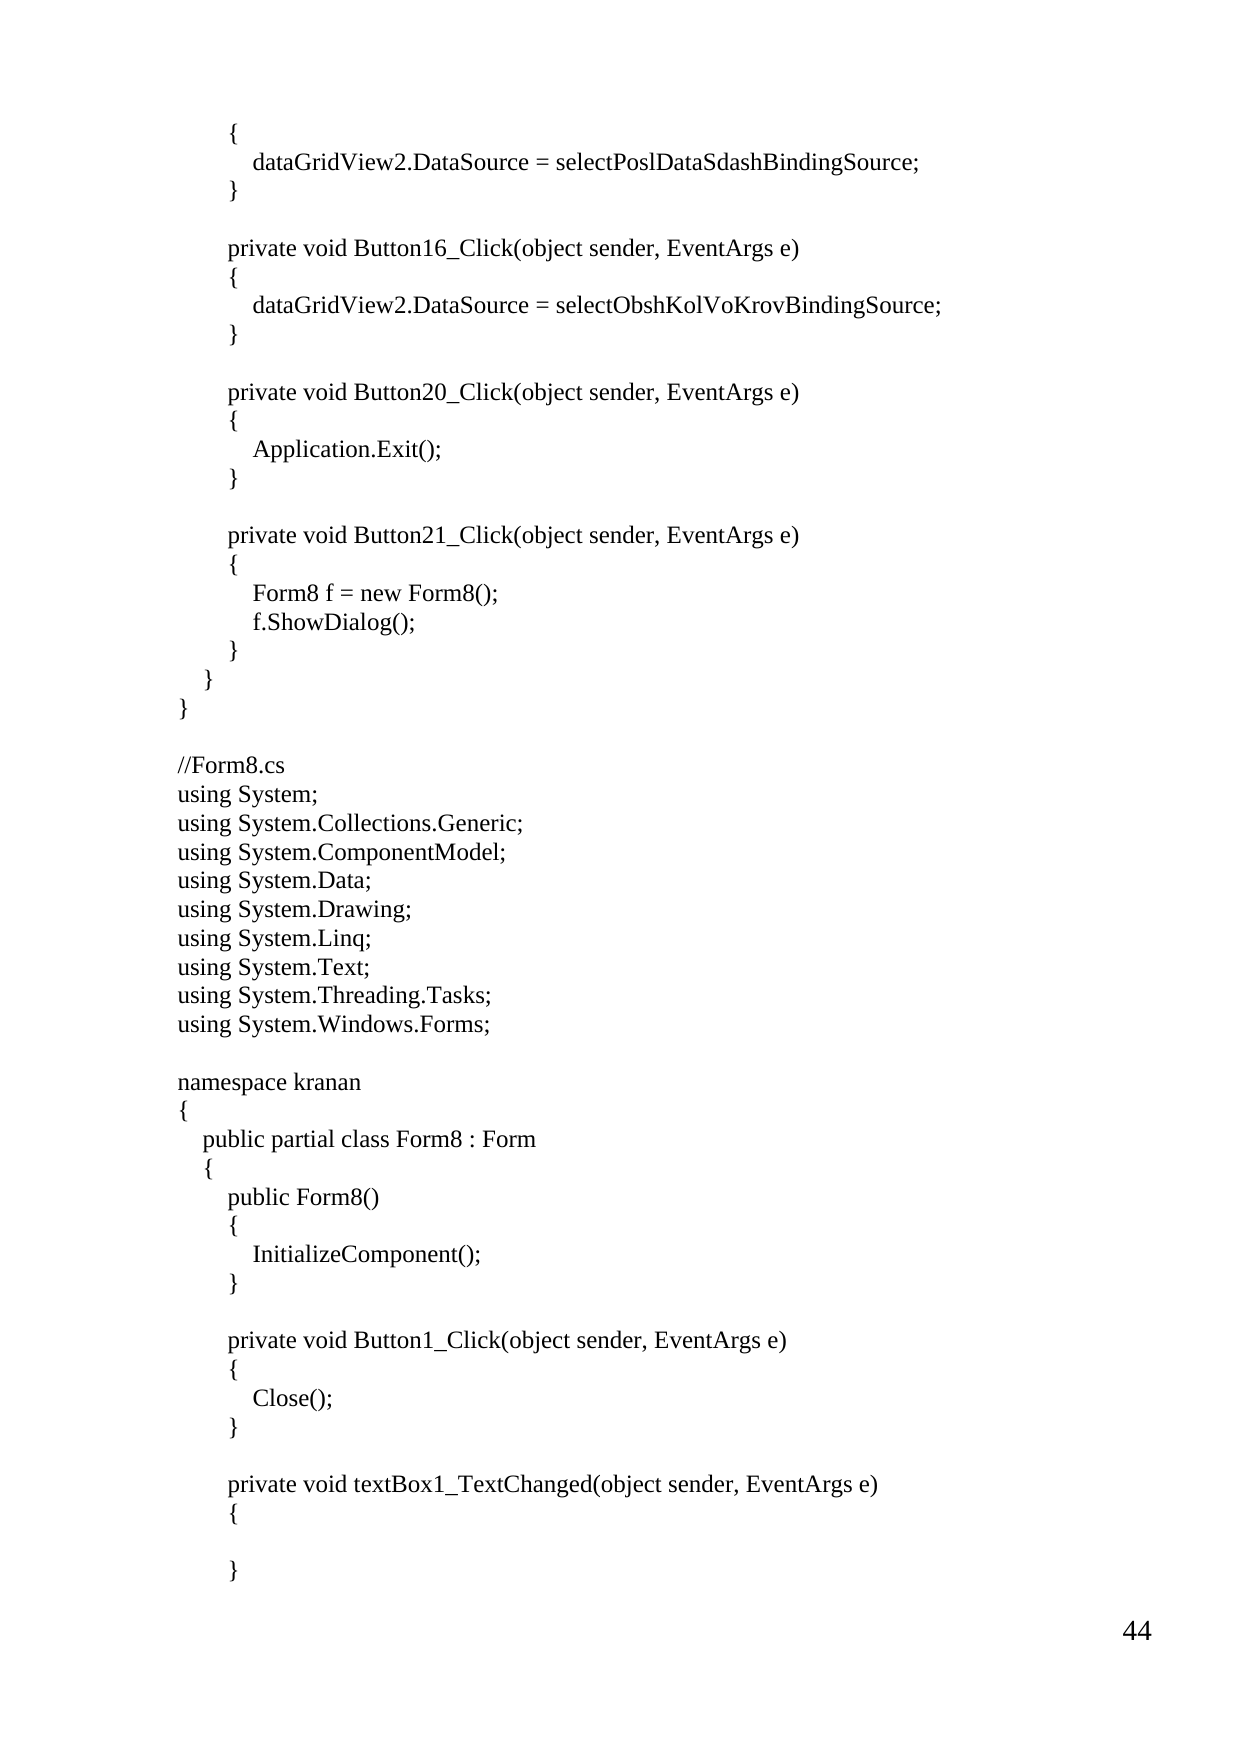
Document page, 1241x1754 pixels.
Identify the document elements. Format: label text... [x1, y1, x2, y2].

text { [177, 262, 1152, 291]
text namespace kranan [177, 1067, 1152, 1096]
text } [177, 319, 1152, 348]
text Close(); [177, 1383, 1152, 1412]
text private void Button21_Click(object sender, EventArgs e) [177, 521, 1152, 549]
text //Form8.cs [177, 751, 1152, 779]
text using System.Collections.Generic; [177, 808, 1152, 837]
text } [177, 1412, 1152, 1441]
text { [177, 1153, 1152, 1182]
text using System.Linq; [177, 923, 1152, 952]
text Form8 f = new Form8(); [177, 578, 1152, 607]
text using System.ComponentModel; [177, 837, 1152, 866]
text } [177, 693, 1152, 722]
text private void Button20_Click(object sender, EventArgs e) [177, 377, 1152, 406]
text using System.Windows.Forms; [177, 1009, 1152, 1038]
text } [177, 664, 1152, 693]
text } [177, 463, 1152, 492]
text public Form8() [177, 1182, 1152, 1211]
text dataGridView2.DataSource = selectObshKolVoKrovBindingSource; [177, 291, 1152, 319]
text using System.Drawing; [177, 894, 1152, 923]
text private void Button16_Click(object sender, EventArgs e) [177, 233, 1152, 262]
text { [177, 1096, 1152, 1124]
text { [177, 1354, 1152, 1383]
text { [177, 1211, 1152, 1239]
text { [177, 1498, 1152, 1527]
text } [177, 176, 1152, 204]
text } [177, 1268, 1152, 1297]
text { [177, 406, 1152, 434]
text using System; [177, 779, 1152, 808]
text InitializeComponent(); [177, 1239, 1152, 1268]
text dataGridView2.DataSource = selectPoslDataSdashBindingSource; [177, 147, 1152, 176]
text using System.Data; [177, 866, 1152, 894]
text using System.Threading.Tasks; [177, 981, 1152, 1009]
text private void Button1_Click(object sender, EventArgs e) [177, 1326, 1152, 1354]
text { [177, 549, 1152, 578]
text } [177, 636, 1152, 664]
text } [177, 1556, 1152, 1584]
text public partial class Form8 : Form [177, 1124, 1152, 1153]
text f.ShowDialog(); [177, 607, 1152, 636]
text { [177, 118, 1152, 147]
text using System.Text; [177, 952, 1152, 981]
text Application.Exit(); [177, 434, 1152, 463]
text private void textBox1_TextChanged(object sender, EventArgs e) [177, 1469, 1152, 1498]
